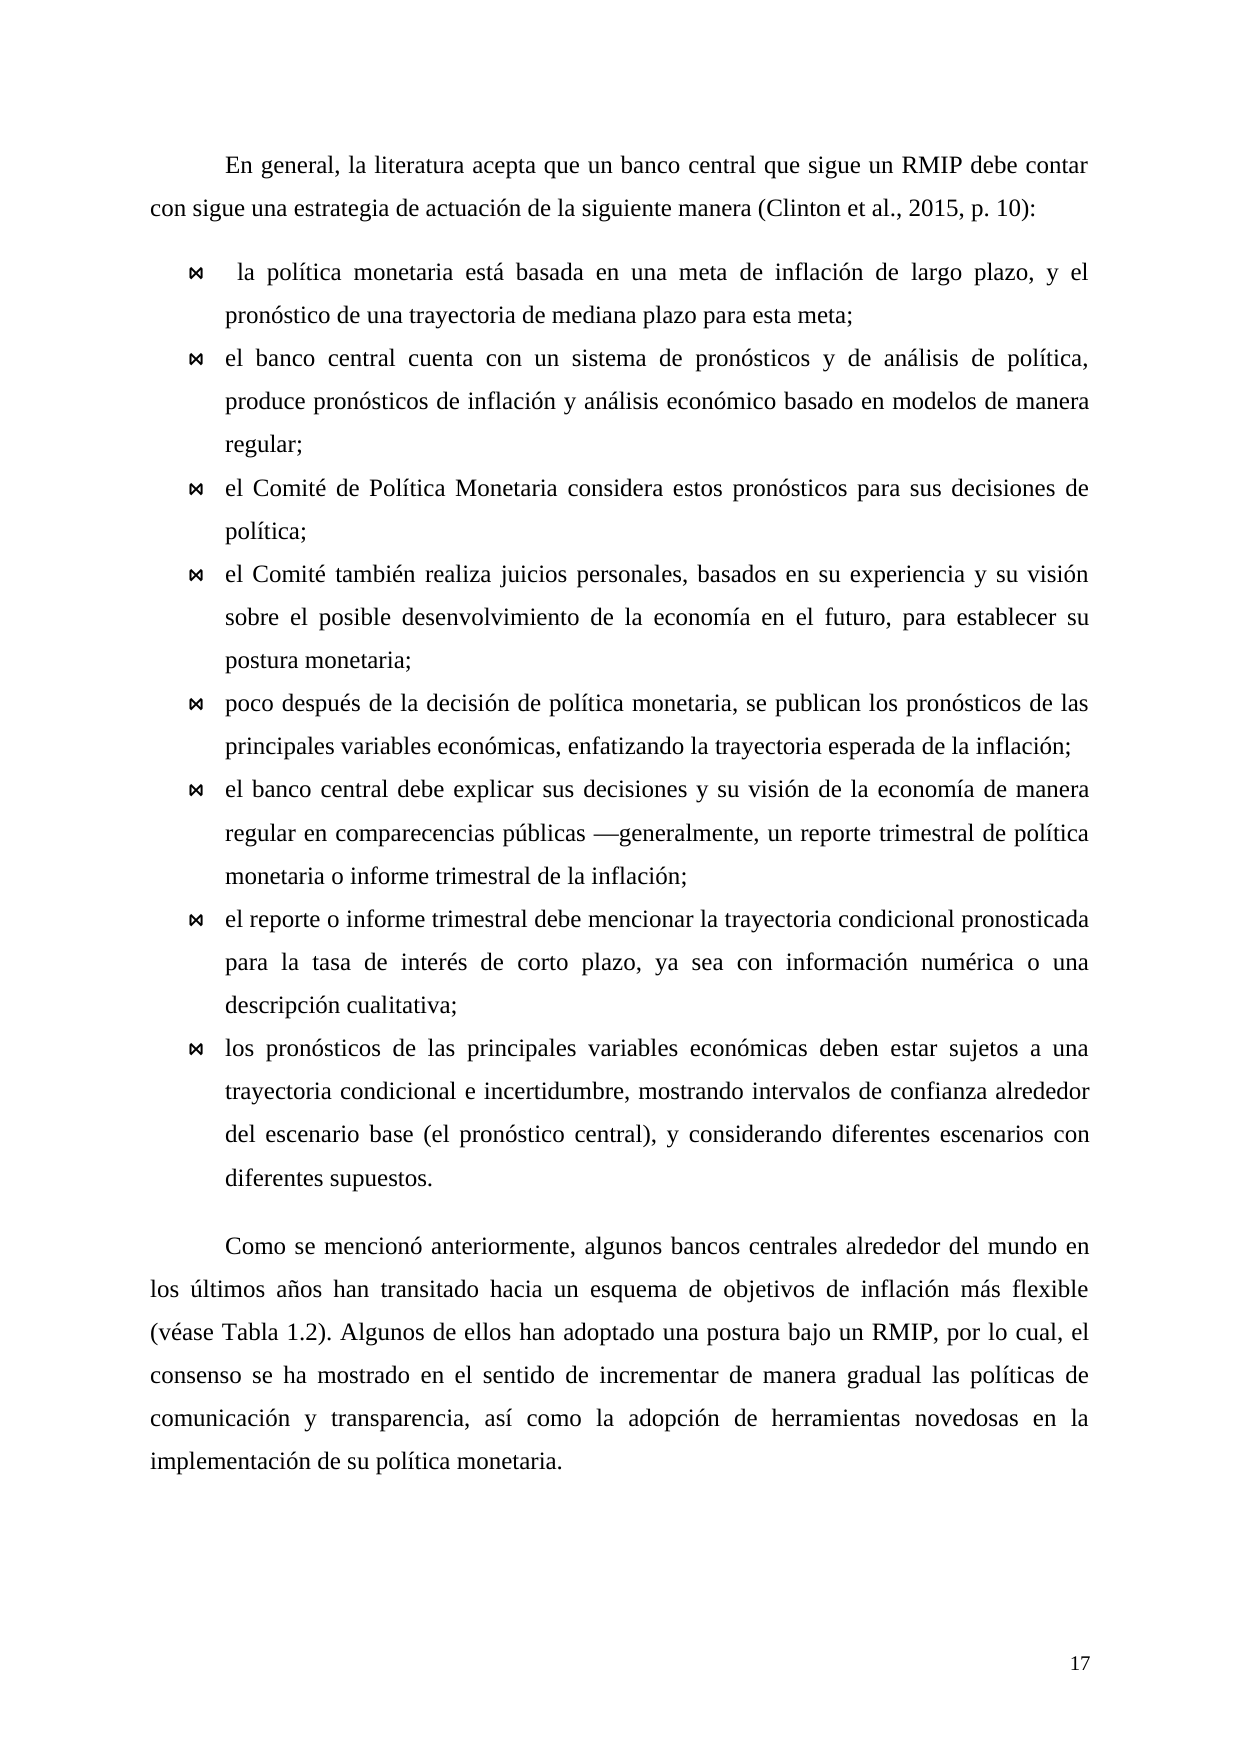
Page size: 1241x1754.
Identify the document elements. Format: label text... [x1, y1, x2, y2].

text En general, la literatura acepta que un banco central que sigue un RMIP debe contar con sigue una estrategia de actuación de la siguiente manera (Clinton et al., 2015, p. 10): [150, 150, 1090, 222]
text Como se mencionó anteriormente, algunos bancos centrales alrededor del mundo en los últimos años han transitado hacia un esquema de objetivos de inflación más flexible (véase Tabla 1.2). Algunos de ellos han adoptado una postura bajo un RMIP, por lo cual, el consenso se ha mostrado en el sentido de incrementar de manera gradual las políticas de comunicación y transparencia, así como la adopción de herramientas novedosas en la implementación de su política monetaria. [150, 1231, 1090, 1475]
list los pronósticos de las principales variables económicas deben estar sujetos a una trayectoria condicional e incertidumbre, mostrando intervalos de confianza alrededor del escenario base (el pronóstico central), y considerando diferentes escenarios con diferentes supuestos. [187, 1033, 1090, 1191]
list el Comité de Política Monetaria considera estos pronósticos para sus decisiones de política; [187, 473, 1090, 544]
list poco después de la decisión de política monetaria, se publican los pronósticos de las principales variables económicas, enfatizando la trayectoria esperada de la inflación; [187, 688, 1090, 760]
list el banco central cuenta con un sistema de pronósticos y de análisis de política, produce pronósticos de inflación y análisis económico basado en modelos de manera regular; [187, 343, 1090, 458]
list el reporte o informe trimestral debe mencionar la trayectoria condicional pronosticada para la tasa de interés de corto plazo, ya sea con información numérica o una descripción cualitativa; [187, 904, 1090, 1019]
list la política monetaria está basada en una meta de inflación de largo plazo, y el pronóstico de una trayectoria de mediana plazo para esta meta; [187, 257, 1090, 329]
list el Comité también realiza juicios personales, basados en su experiencia y su visión sobre el posible desenvolvimiento de la economía en el futuro, para establecer su postura monetaria; [187, 559, 1090, 674]
list el banco central debe explicar sus decisiones y su visión de la economía de manera regular en comparecencias públicas —generalmente, un reporte trimestral de política monetaria o informe trimestral de la inflación; [187, 774, 1090, 889]
